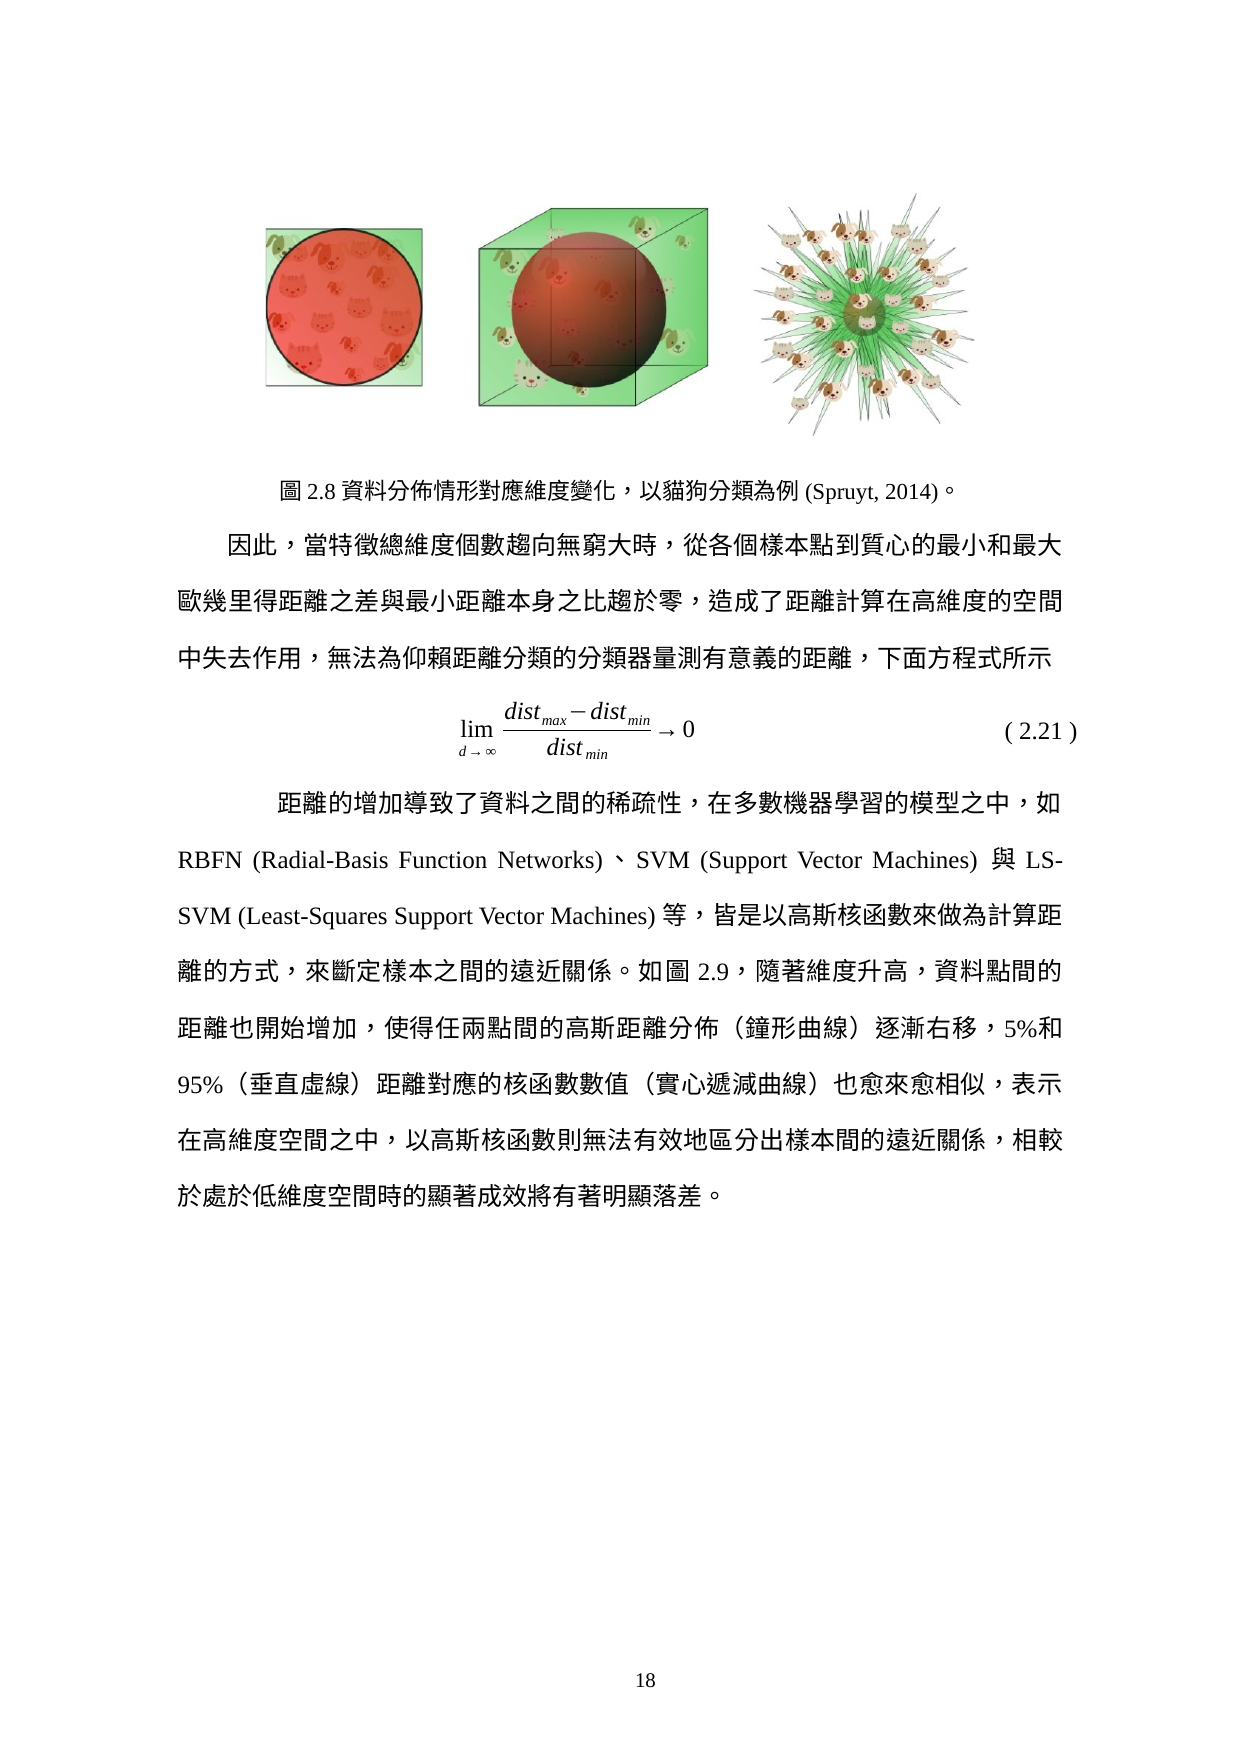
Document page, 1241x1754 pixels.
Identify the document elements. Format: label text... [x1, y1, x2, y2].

text 因此，當特徵總維度個數趨向無窮大時，從各個樣本點到質心的最小和最大歐幾里得距離之差與最小距離本身之比趨於零，造成了距離計算在高維度的空間中失去作用，無法為仰賴距離分類的分類器量測有意義的距離，如下方程式所示 [177, 525, 1063, 675]
picture [265, 193, 975, 436]
text ( . ) [177, 693, 1063, 768]
